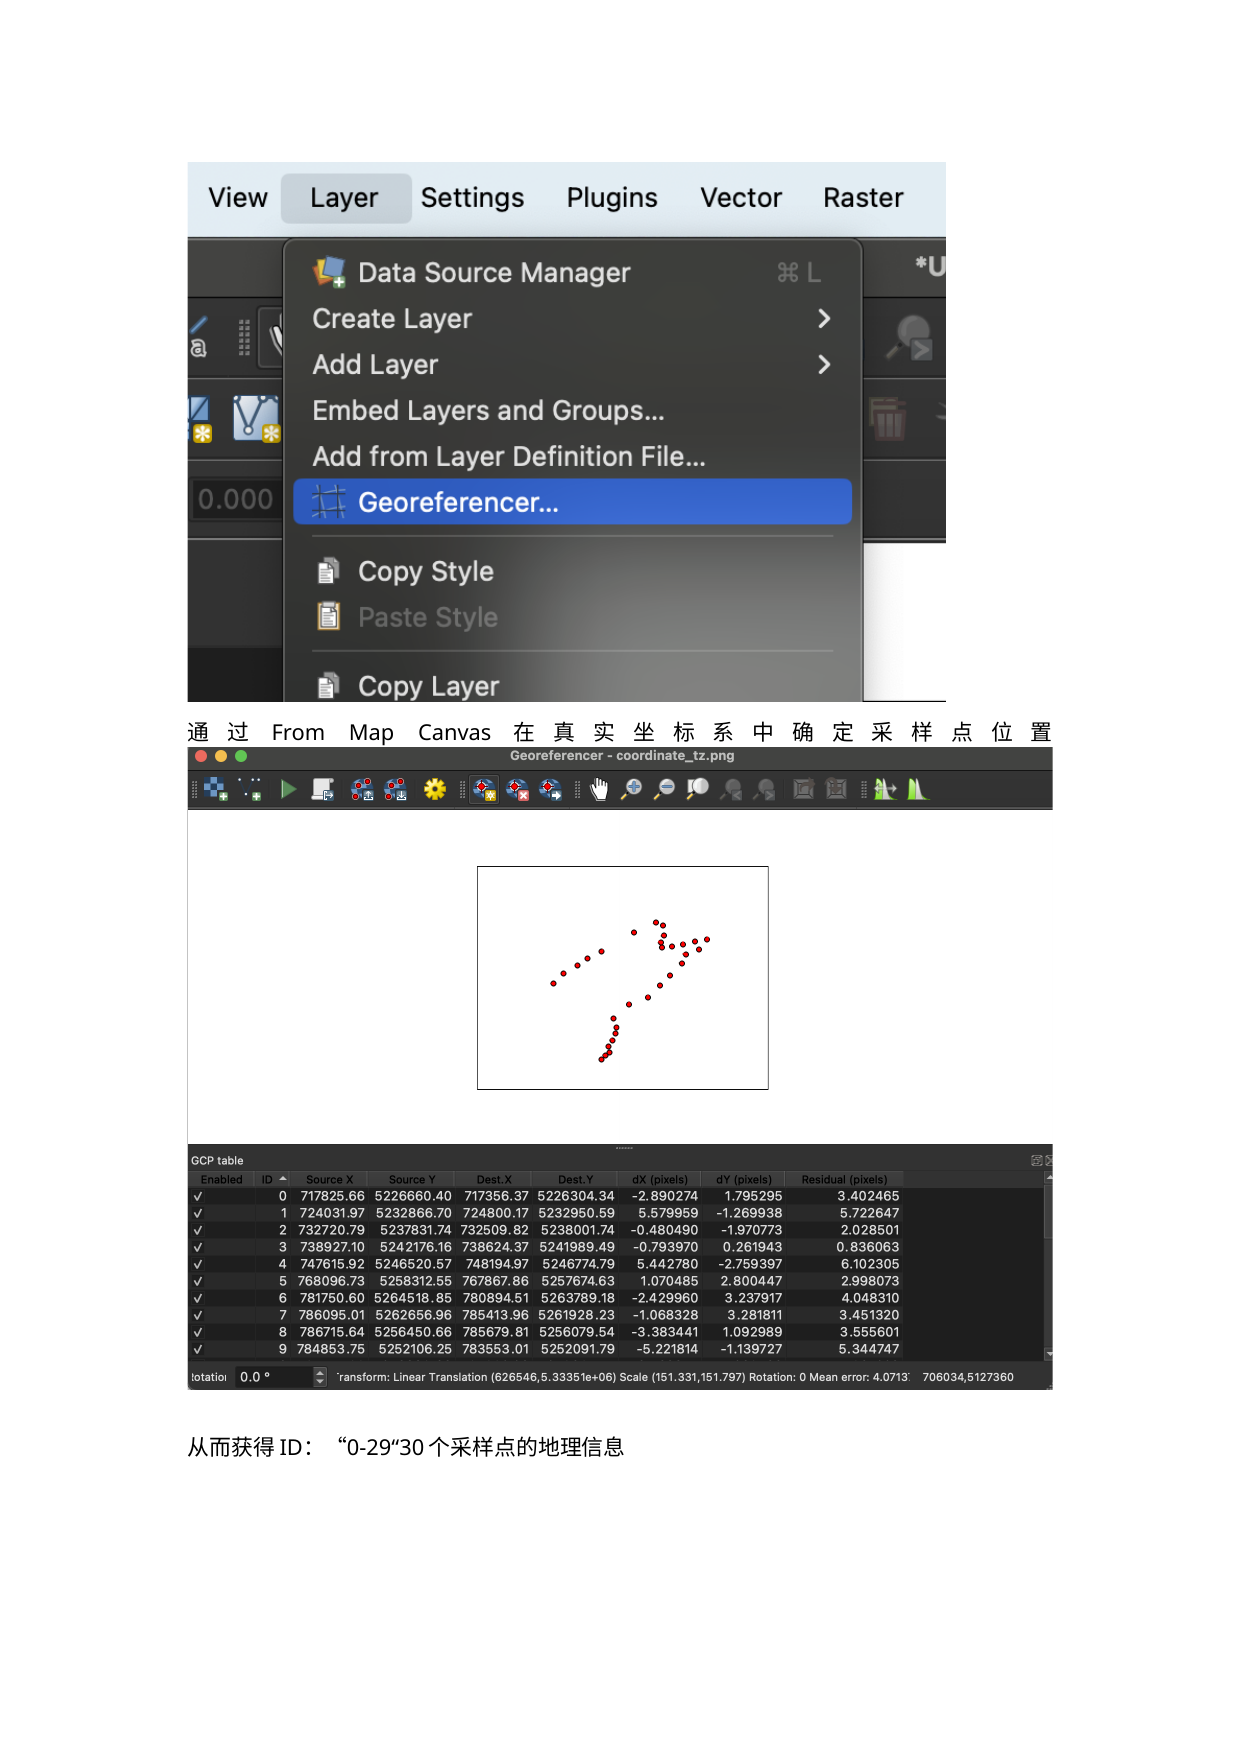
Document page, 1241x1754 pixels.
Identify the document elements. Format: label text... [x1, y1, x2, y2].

text 通过From Map Canvas在真实坐标系中确定采样点位置 [187, 714, 1053, 747]
text 从而获得ID：“0-29“30个采样点的地理信息 [187, 1429, 1053, 1462]
picture [187, 162, 946, 702]
picture [187, 747, 1053, 1390]
